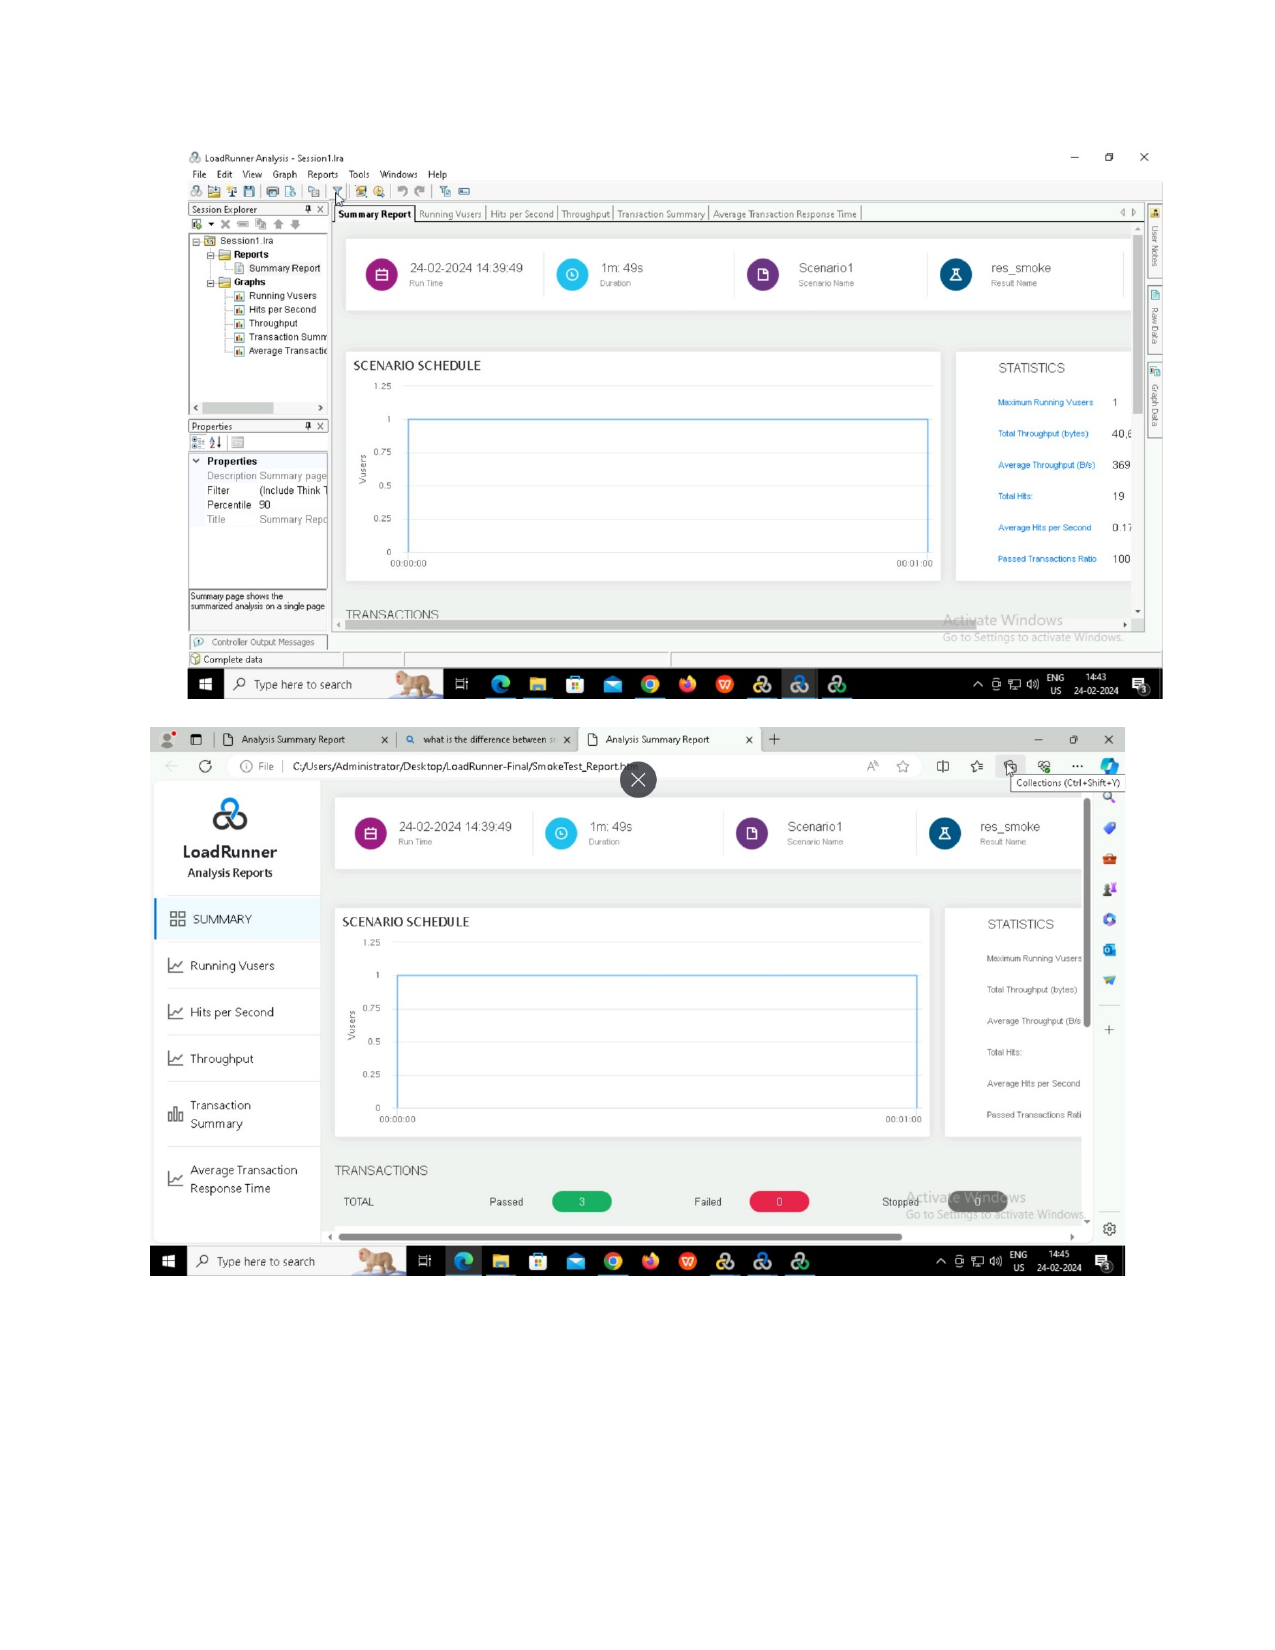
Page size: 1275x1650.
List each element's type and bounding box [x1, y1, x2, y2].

picture [150, 727, 1125, 1276]
picture [187, 150, 1163, 699]
